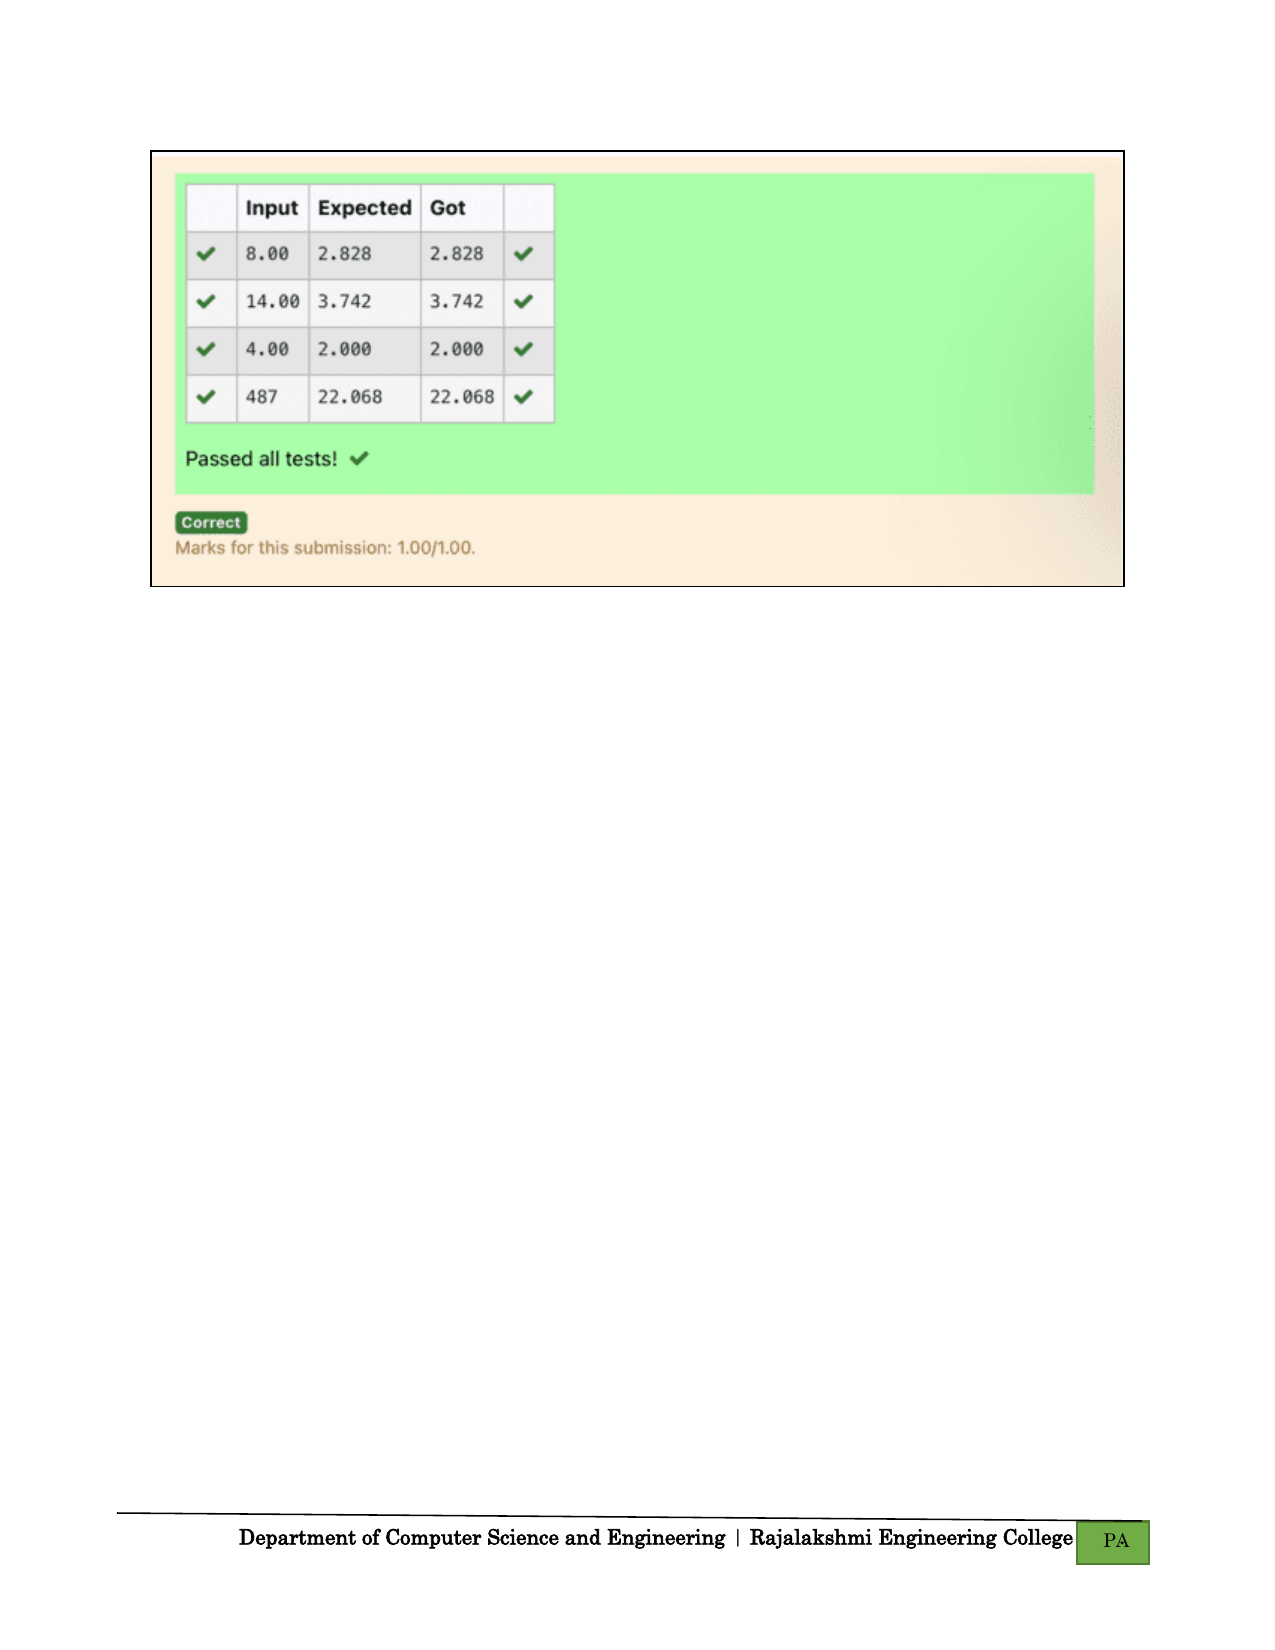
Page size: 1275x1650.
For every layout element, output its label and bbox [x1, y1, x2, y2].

picture [152, 152, 1123, 586]
